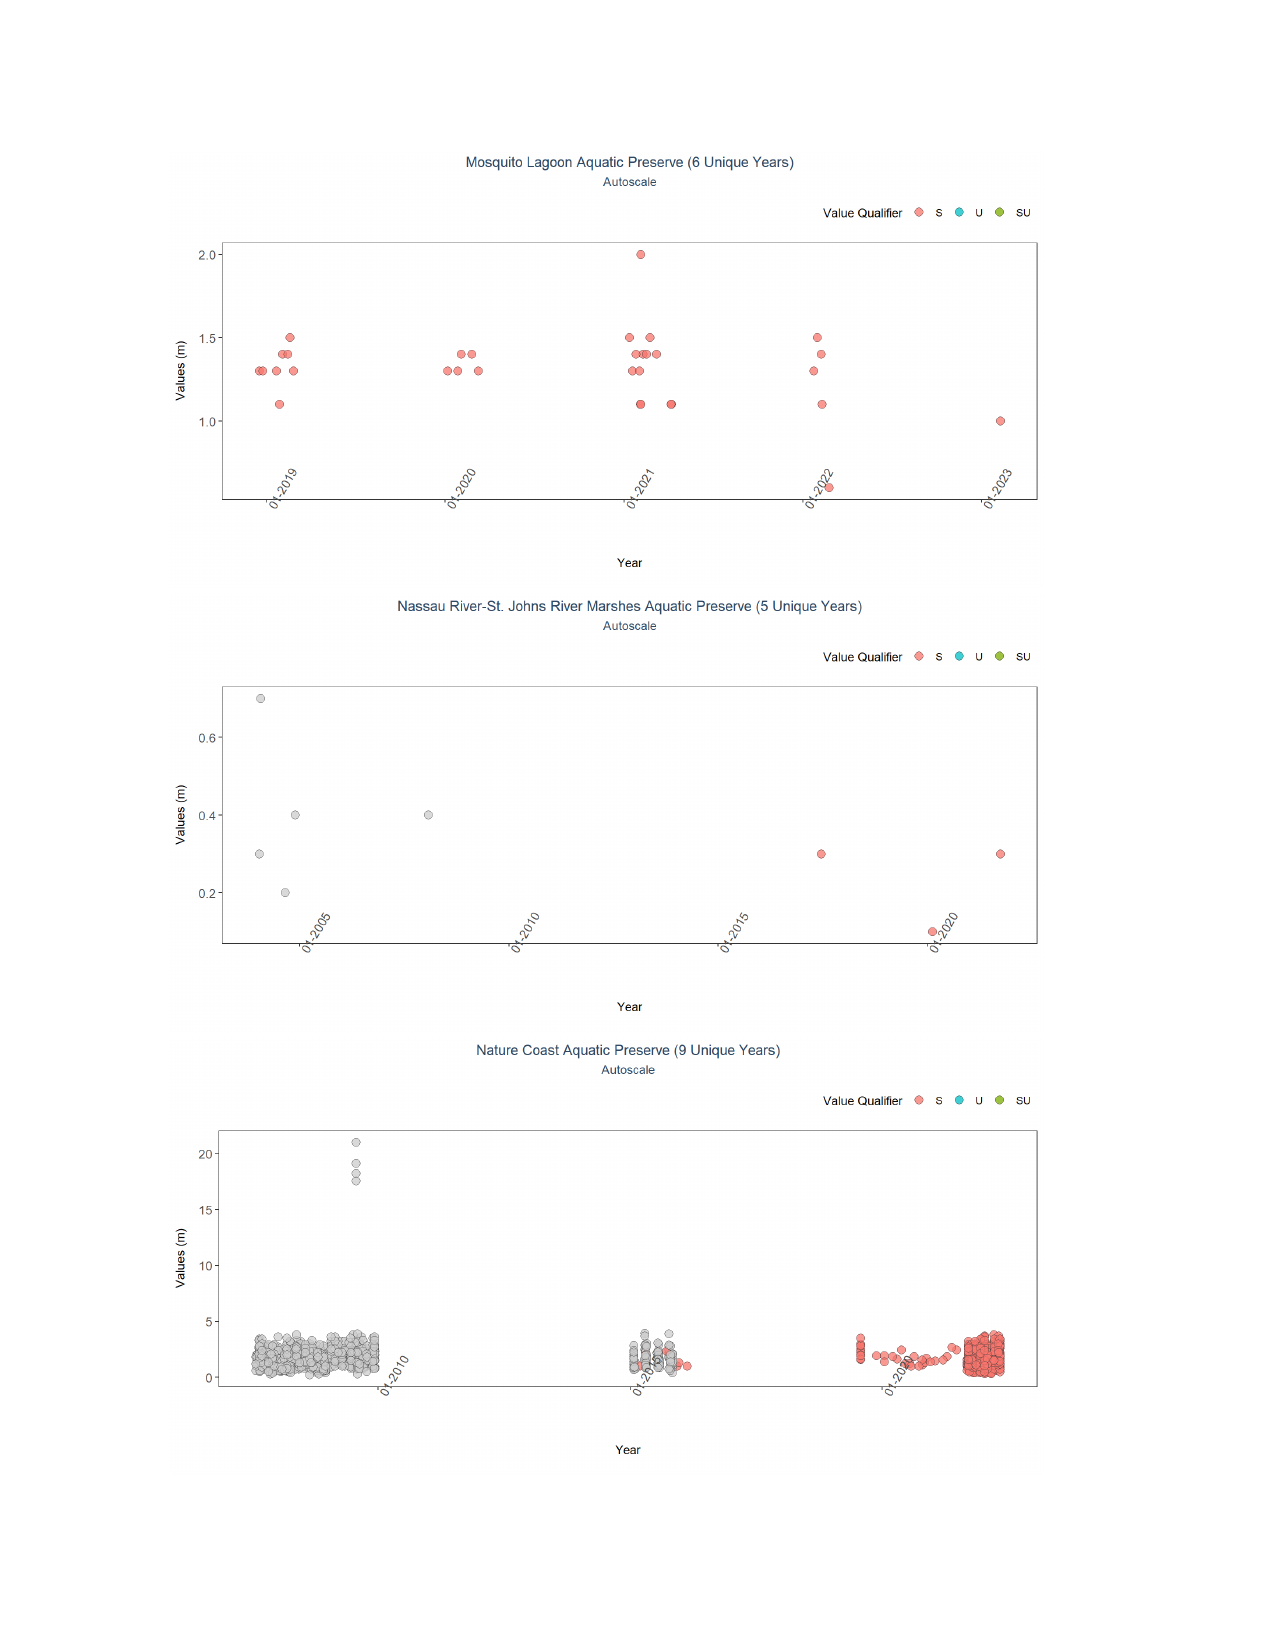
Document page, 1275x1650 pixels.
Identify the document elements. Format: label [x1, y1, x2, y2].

picture [168, 593, 1044, 1032]
picture [168, 150, 1044, 588]
picture [168, 1037, 1044, 1475]
